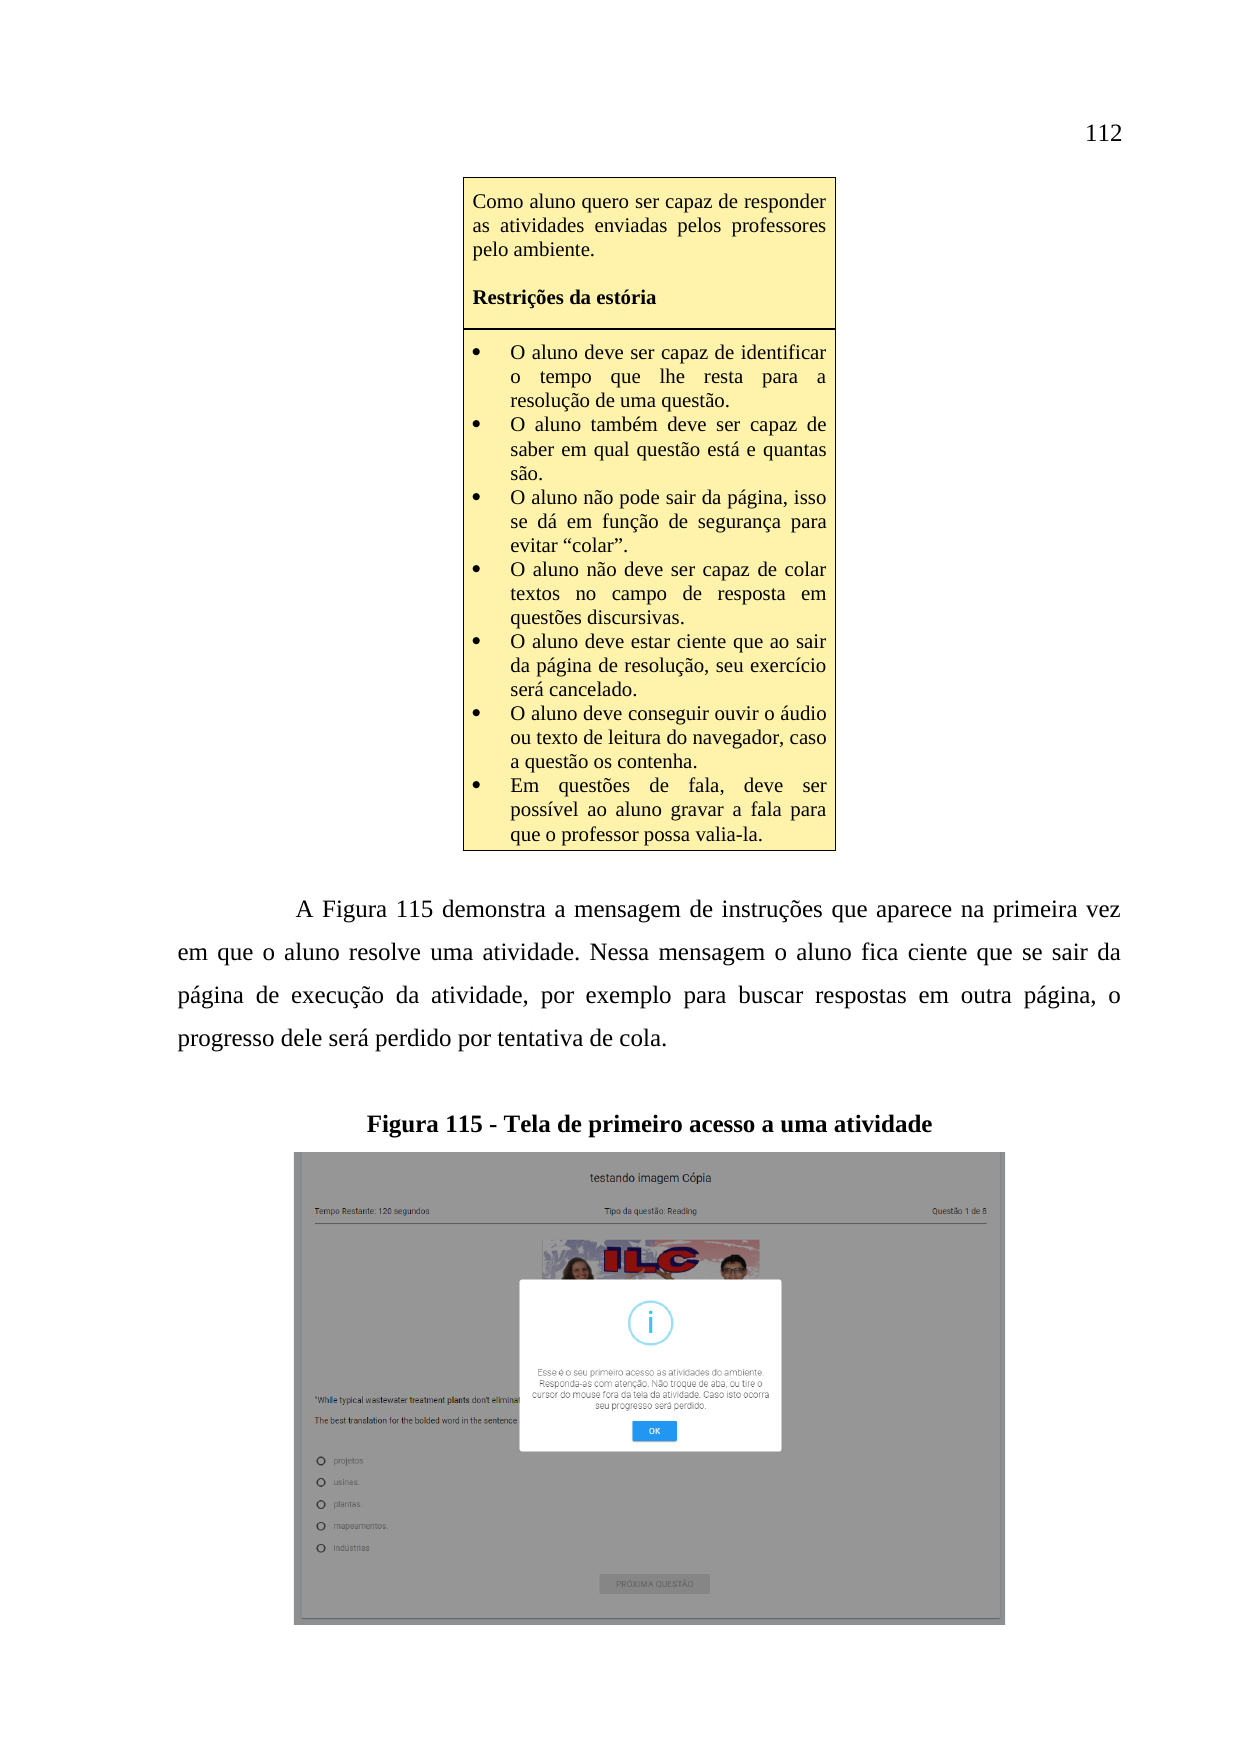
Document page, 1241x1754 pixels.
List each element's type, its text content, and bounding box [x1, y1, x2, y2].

list O aluno não deve ser capaz de colar textos no campo de resposta em questões discursivas. [464, 545, 835, 617]
list Em questões de fala, deve ser possível ao aluno gravar a fala para que o professor possa valia-la. [464, 762, 835, 850]
list O aluno deve ser capaz de identificar o tempo que lhe resta para a resolução de uma questão. [464, 330, 835, 401]
list O aluno não pode sair da página, isso se dá em função de segurança para evitar “colar”. [464, 473, 835, 545]
list O aluno deve estar ciente que ao sair da página de resolução, seu exercício será cancelado. [464, 617, 835, 690]
list O aluno também deve ser capaz de saber em qual questão está e quantas são. [464, 401, 835, 473]
text Como aluno quero ser capaz de responder as atividades enviadas pelos professores pelo ambiente. [464, 178, 835, 249]
text Restrições da estória [464, 273, 835, 328]
picture [293, 1152, 1006, 1625]
list O aluno deve conseguir ouvir o áudio ou texto de leitura do navegador, caso a questão os contenha. [464, 690, 835, 762]
